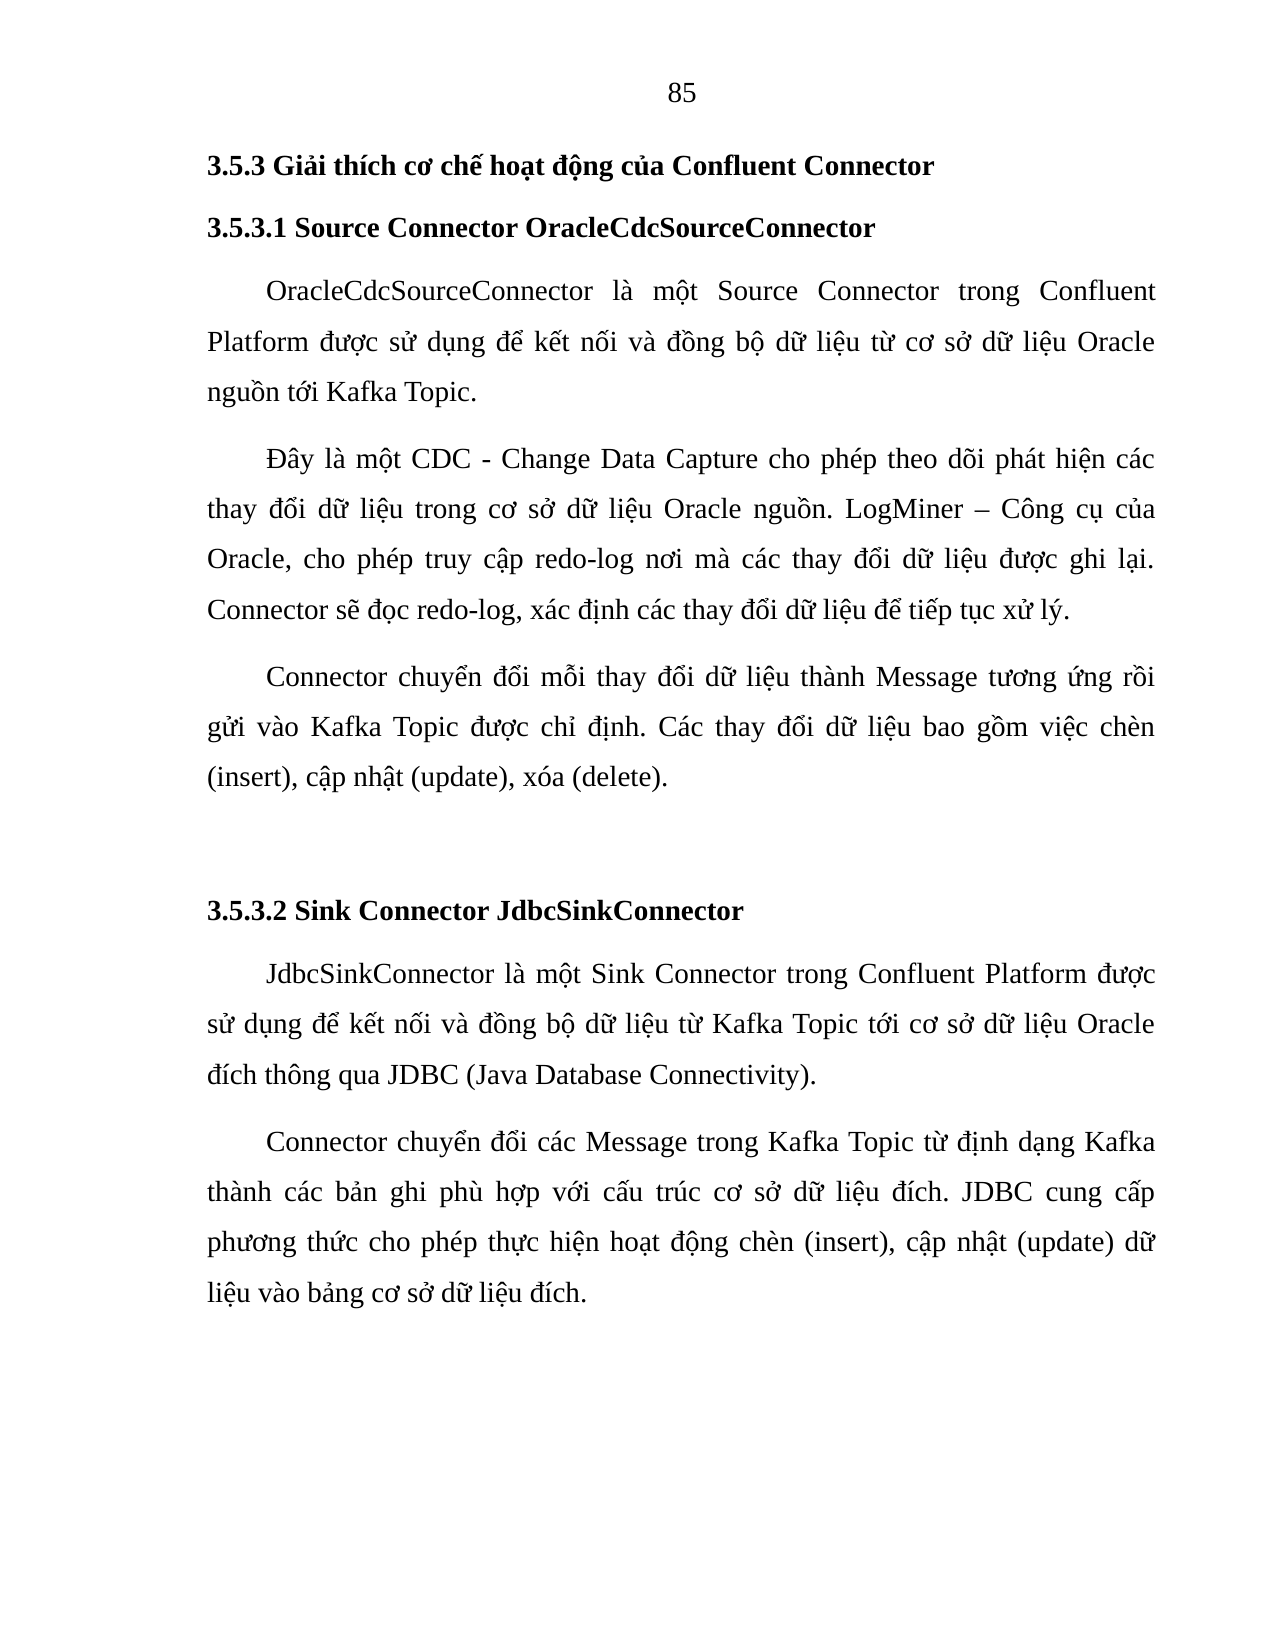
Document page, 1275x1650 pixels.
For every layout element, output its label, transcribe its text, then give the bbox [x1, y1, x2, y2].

text Connector chuyển đổi các Message trong Kafka Topic từ định dạng Kafka thành các bản ghi phù hợp với cấu trúc cơ sở dữ liệu đích. JDBC cung cấp phương thức cho phép thực hiện hoạt động chèn (insert), cập nhật (update) dữ liệu vào bảng cơ sở dữ liệu đích. [207, 1124, 1157, 1308]
text JdbcSinkConnector là một Sink Connector trong Confluent Platform được sử dụng để kết nối và đồng bộ dữ liệu từ Kafka Topic tới cơ sở dữ liệu Oracle đích thông qua JDBC (Java Database Connectivity). [207, 956, 1157, 1090]
text Đây là một CDC - Change Data Capture cho phép theo dõi phát hiện các thay đổi dữ liệu trong cơ sở dữ liệu Oracle nguồn. LogMiner – Công cụ của Oracle, cho phép truy cập redo-log nơi mà các thay đổi dữ liệu được ghi lại. Connector sẽ đọc redo-log, xác định các thay đổi dữ liệu để tiếp tục xử lý. [207, 441, 1157, 625]
subtitle 3.5.3.2 Sink Connector JdbcSinkConnector [207, 893, 1157, 927]
subtitle 3.5.3 Giải thích cơ chế hoạt động của Confluent Connector [207, 148, 1157, 181]
text OracleCdcSourceConnector là một Source Connector trong Confluent Platform được sử dụng để kết nối và đồng bộ dữ liệu từ cơ sở dữ liệu Oracle nguồn tới Kafka Topic. [207, 273, 1157, 407]
subtitle 3.5.3.1 Source Connector OracleCdcSourceConnector [207, 211, 1157, 244]
text Connector chuyển đổi mỗi thay đổi dữ liệu thành Message tương ứng rồi gửi vào Kafka Topic được chỉ định. Các thay đổi dữ liệu bao gồm việc chèn (insert), cập nhật (update), xóa (delete). [207, 659, 1157, 793]
